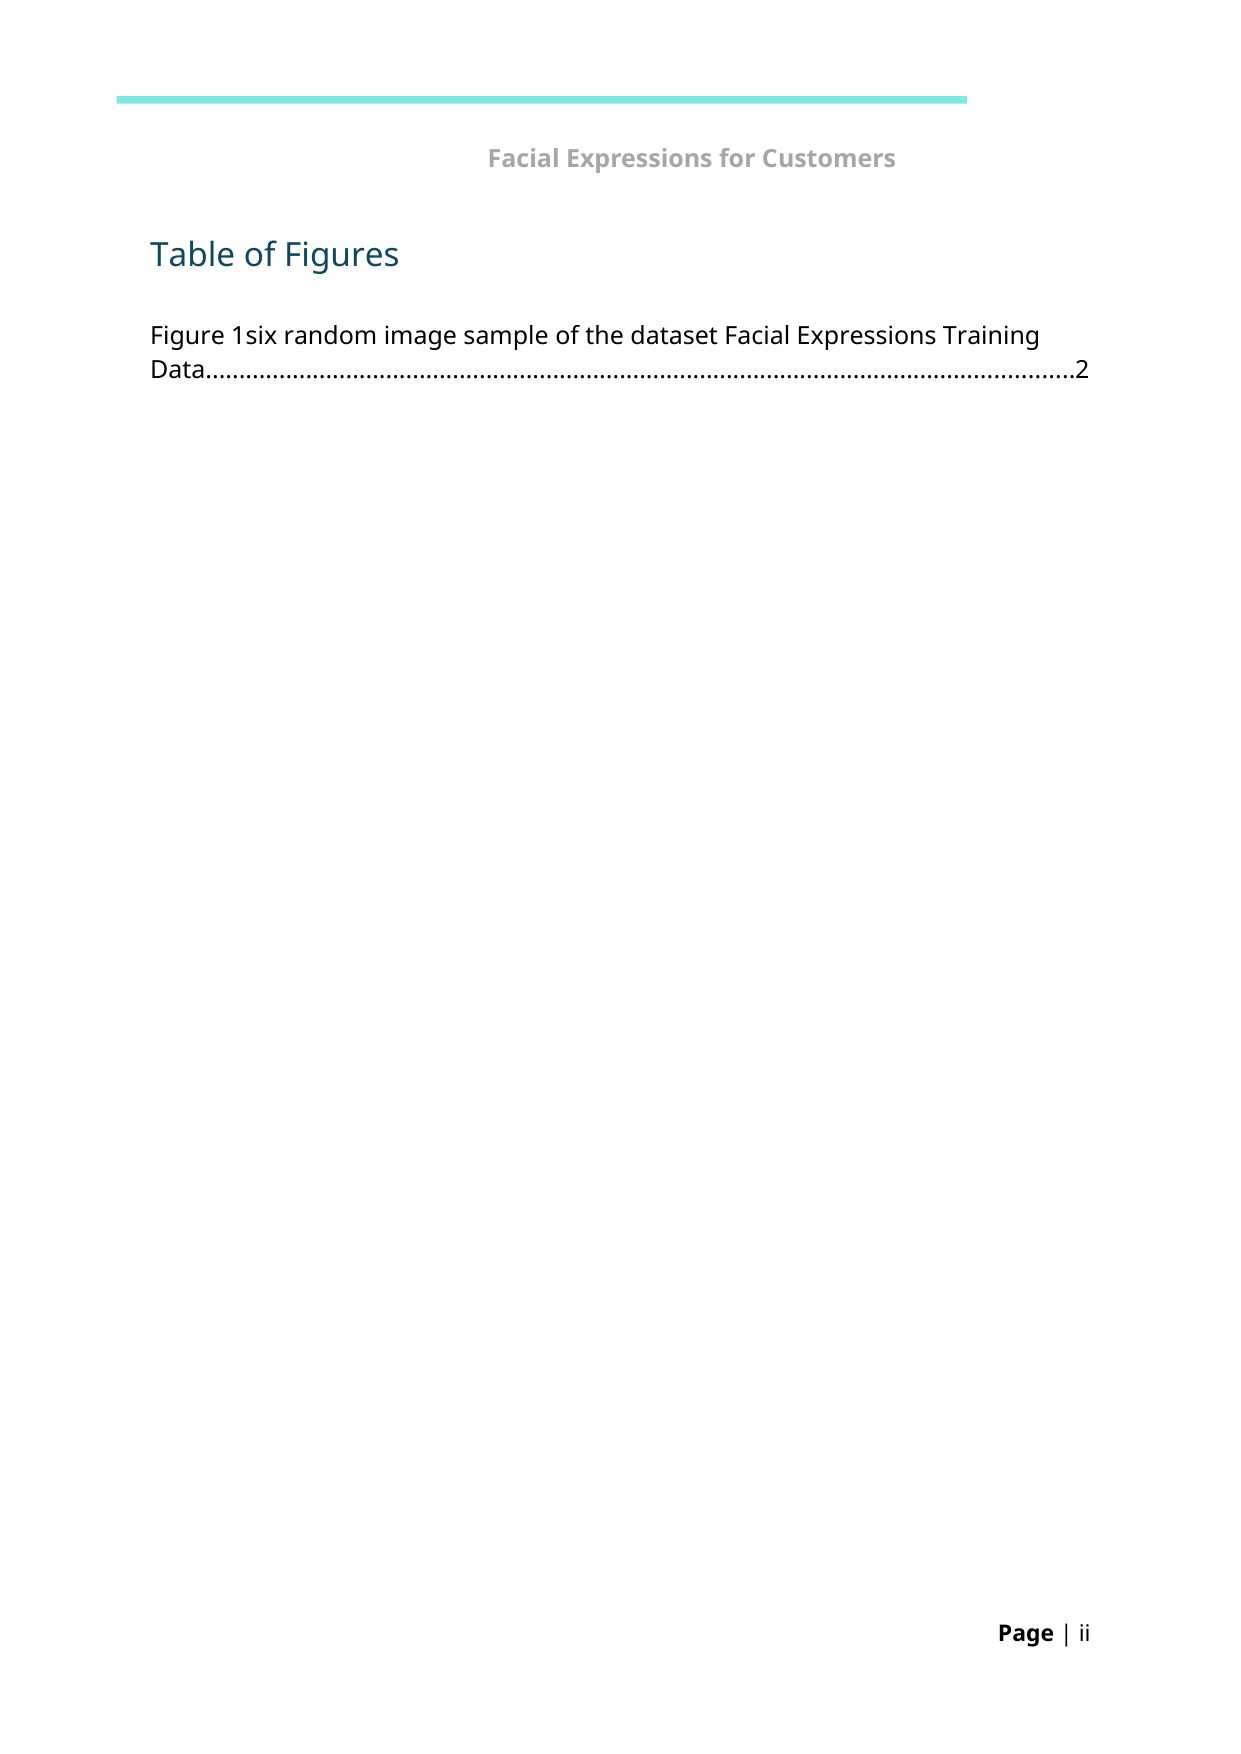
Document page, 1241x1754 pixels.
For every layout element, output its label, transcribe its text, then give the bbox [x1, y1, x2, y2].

subtitle Table of Figures [150, 231, 1090, 276]
text Figure 1six random image sample of the dataset Facial Expressions Training Data. 2 [150, 318, 1090, 386]
